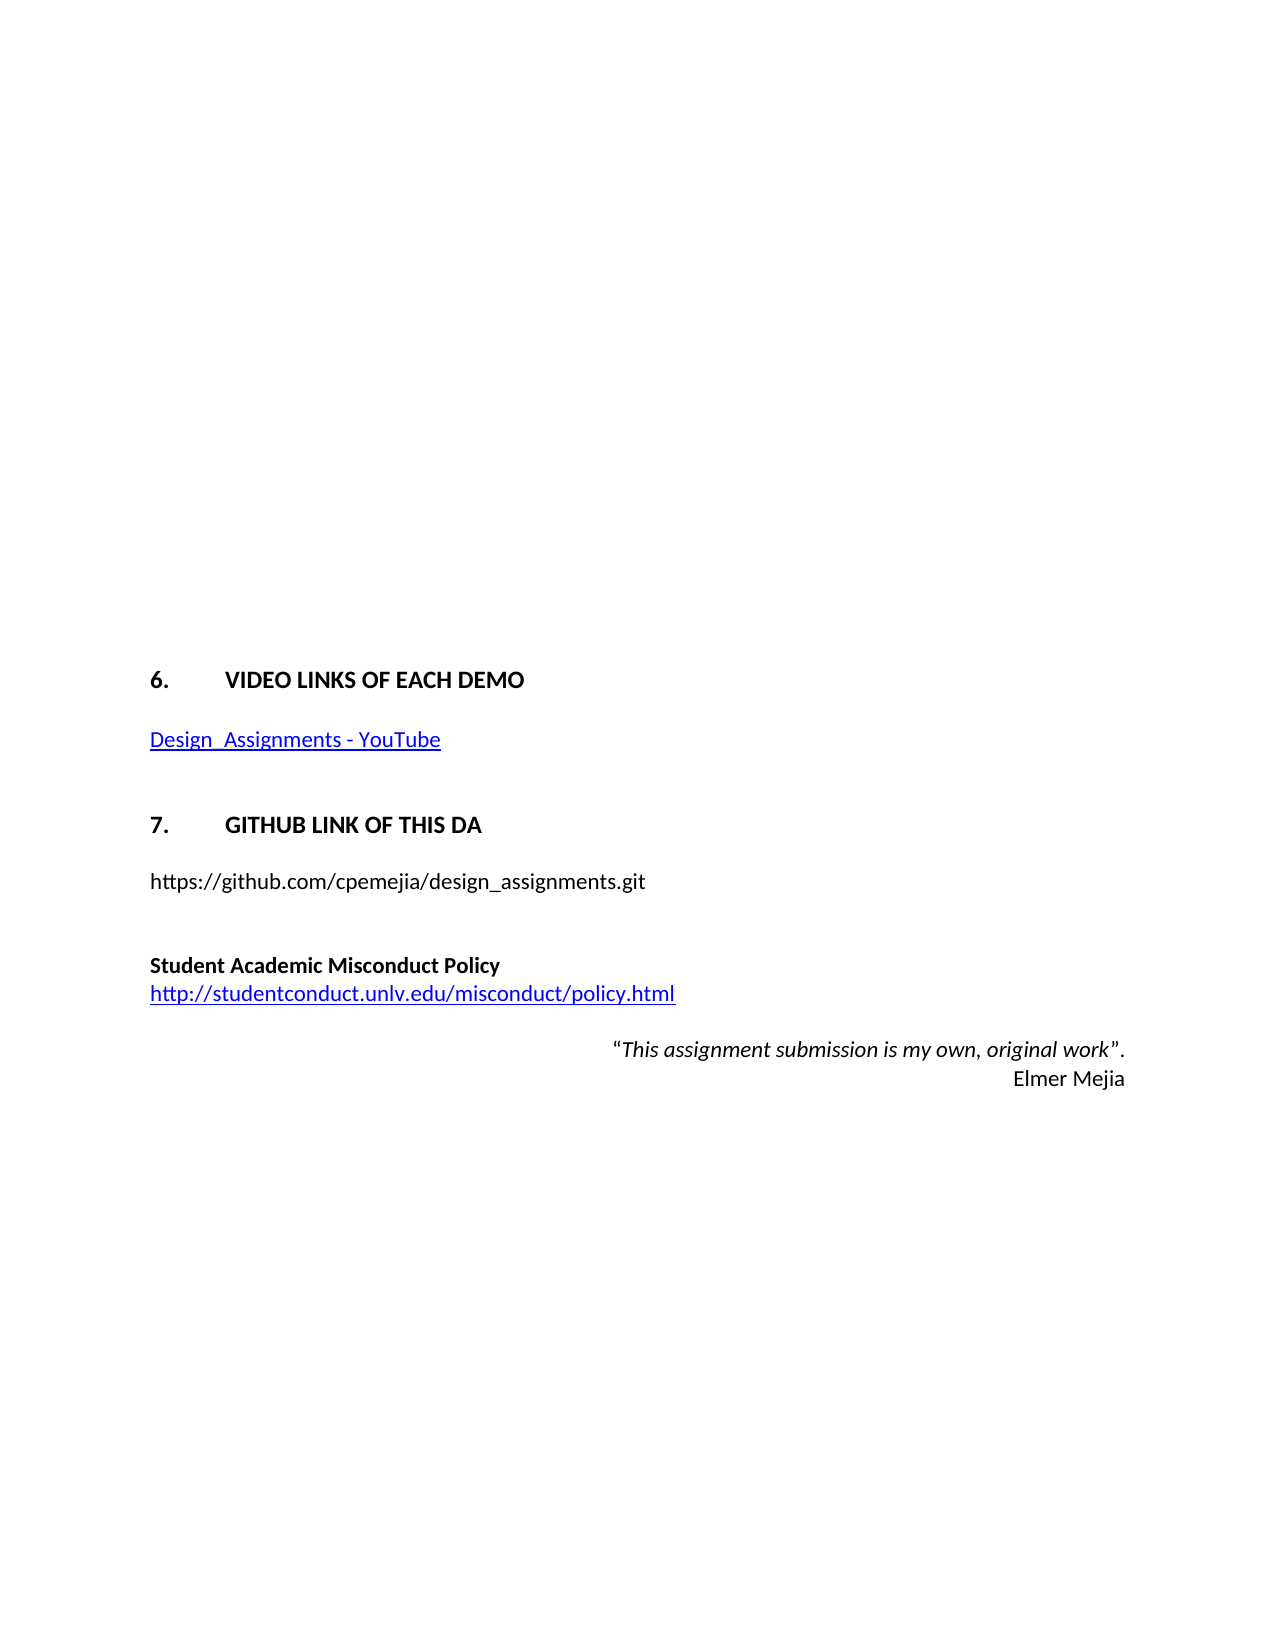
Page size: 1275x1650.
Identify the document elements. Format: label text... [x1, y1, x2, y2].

list GITHUB LINK OF THIS DA [150, 809, 1125, 839]
text Student Academic Misconduct Policy [150, 952, 1125, 979]
text Design_Assignments - YouTube [150, 725, 1125, 753]
text Elmer Mejia [150, 1064, 1125, 1092]
text https://github.com/cpemejia/design_assignments.git [150, 867, 1125, 896]
list VIDEO LINKS OF EACH DEMO [150, 664, 1125, 694]
text “This assignment submission is my own, original work”. [150, 1036, 1125, 1064]
text http://studentconduct.unlv.edu/misconduct/policy.html [150, 979, 1125, 1008]
